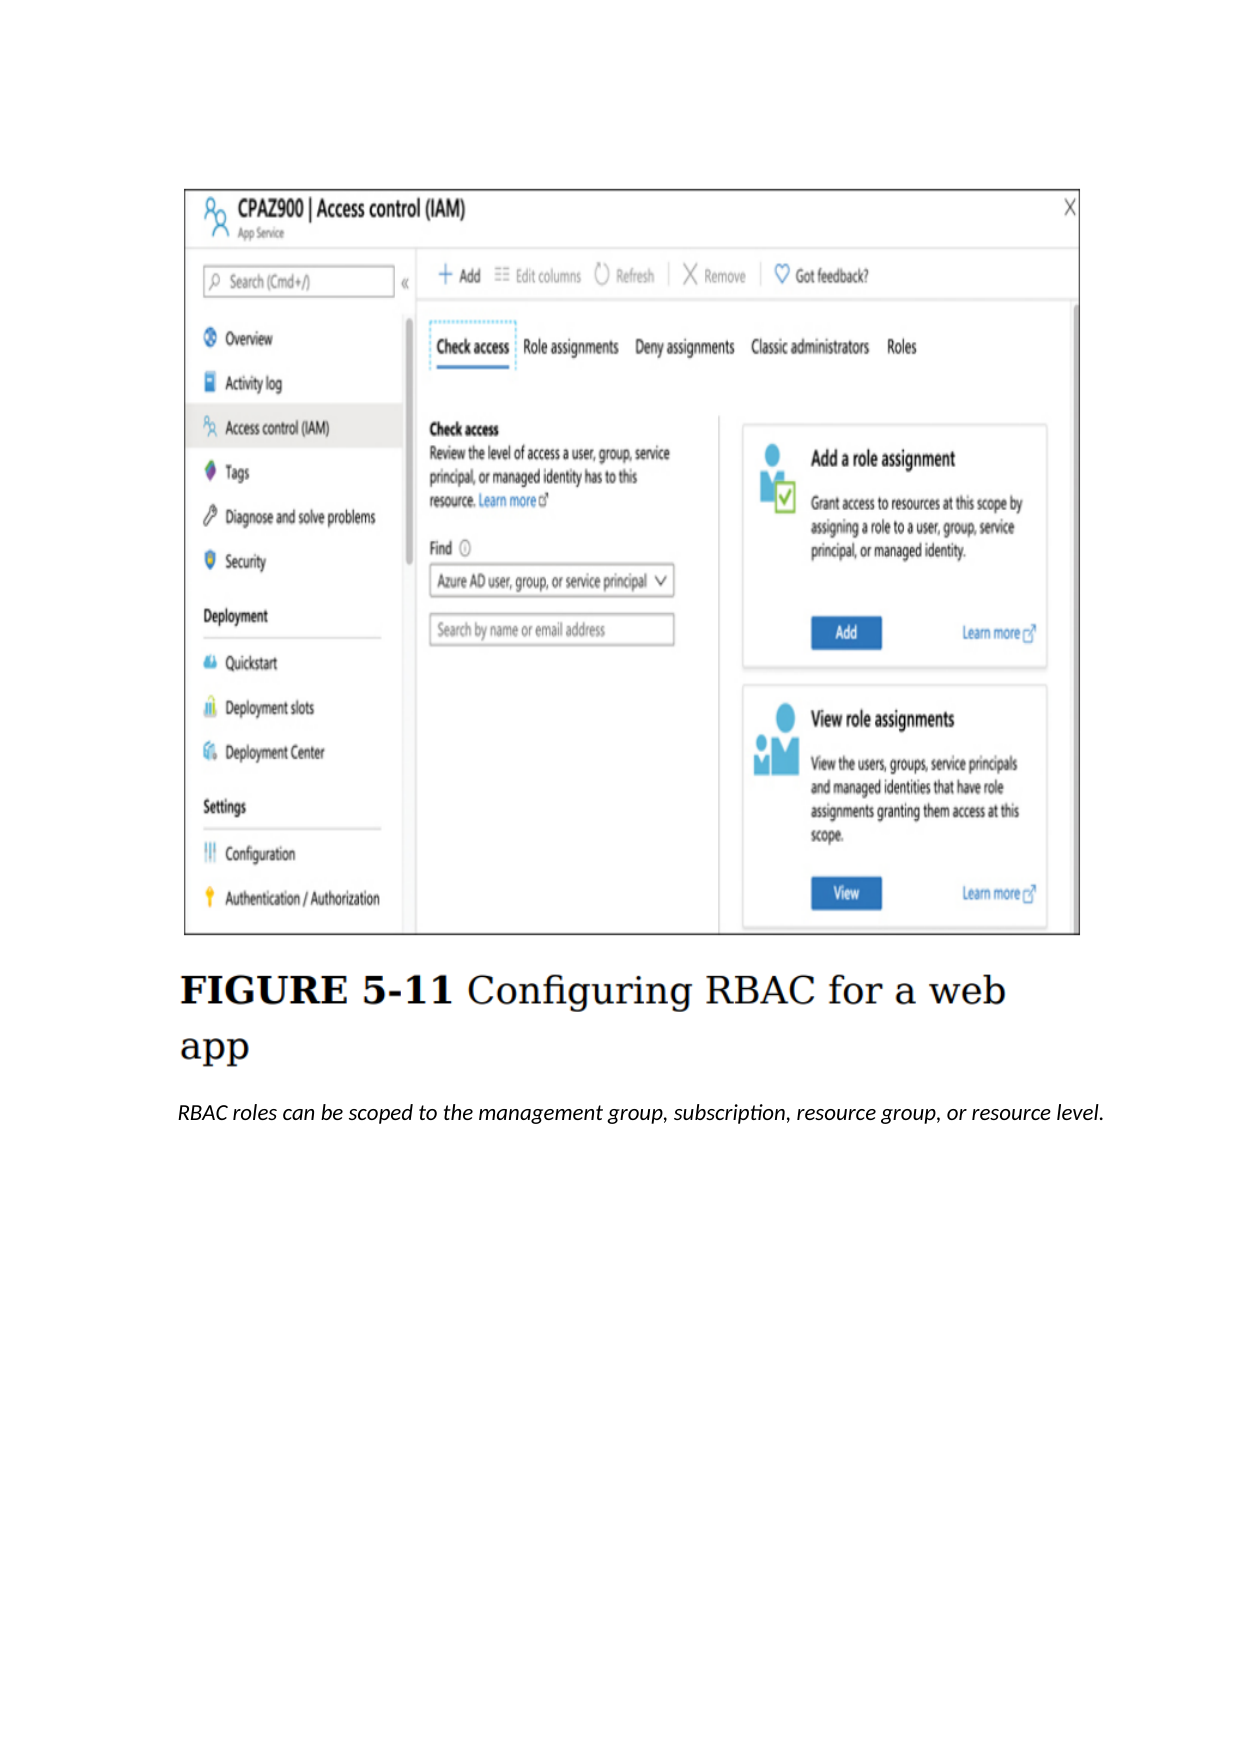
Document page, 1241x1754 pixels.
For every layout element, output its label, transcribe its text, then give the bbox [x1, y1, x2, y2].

text RBAC roles can be scoped to the management group, subscription, resource group, or resource level. [177, 1098, 1122, 1126]
picture [177, 177, 1098, 1073]
